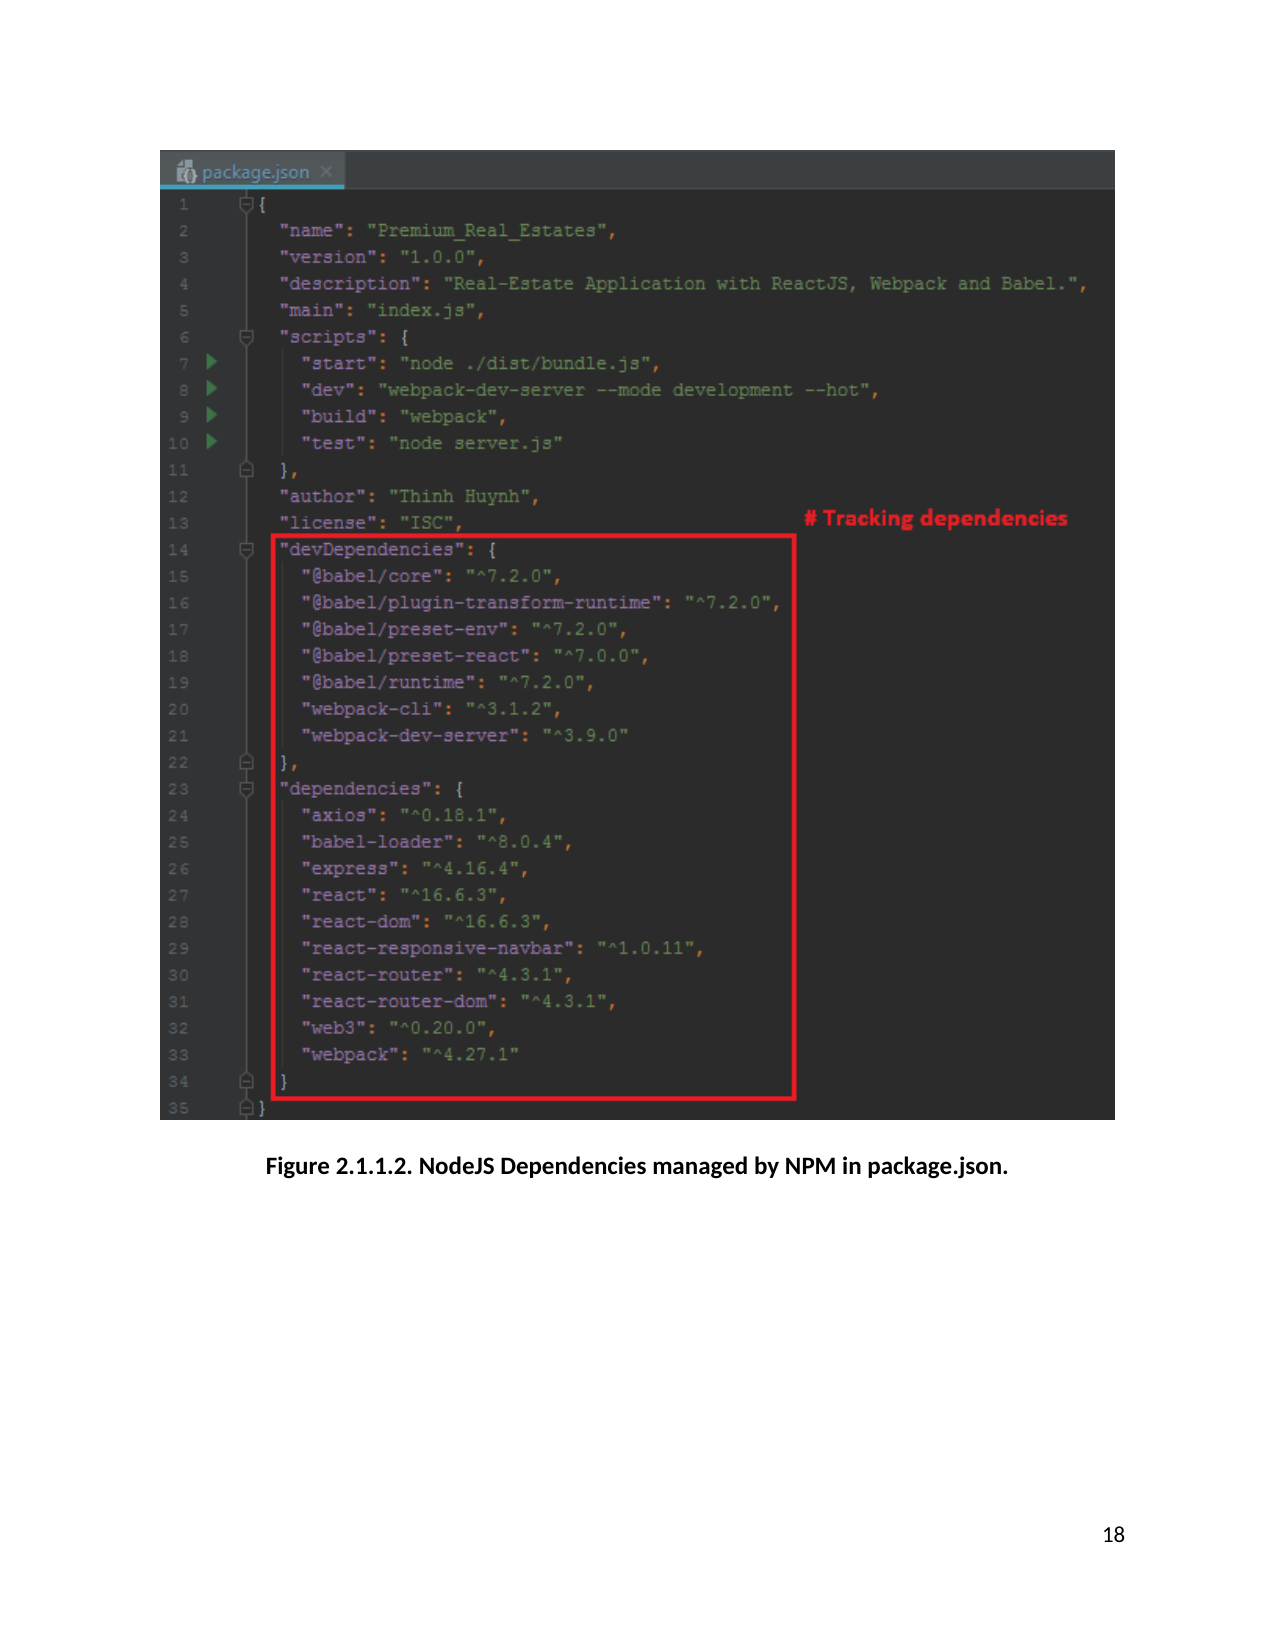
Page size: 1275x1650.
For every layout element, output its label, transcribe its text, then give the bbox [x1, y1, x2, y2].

text Figure 2.1.1.2. NodeJS Dependencies managed by NPM in package.json. [150, 1150, 1125, 1181]
picture [160, 150, 1115, 1120]
